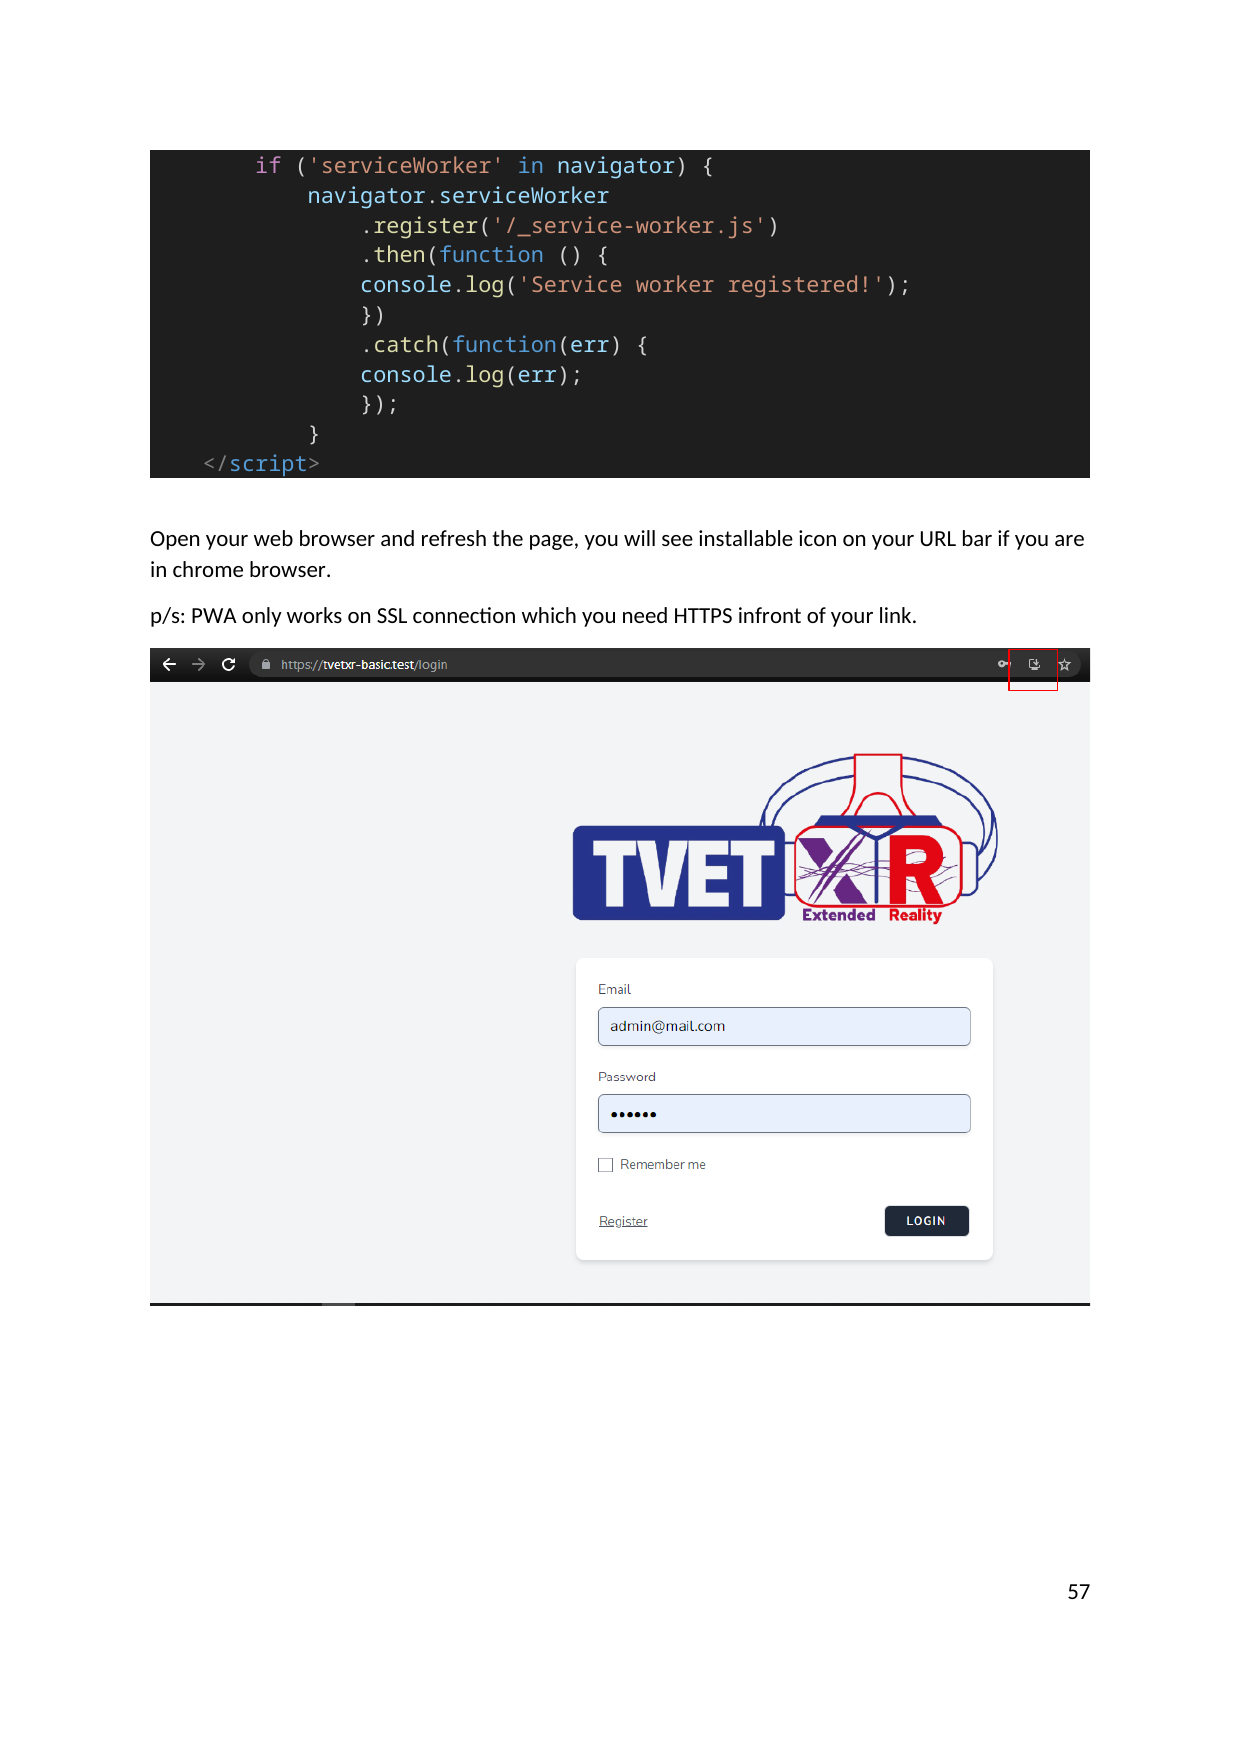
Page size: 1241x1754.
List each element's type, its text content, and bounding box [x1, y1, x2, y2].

text .catch(function(err) { [150, 329, 1090, 358]
text console.log(err); [150, 358, 1090, 388]
text console.log('Service worker registered!'); [150, 269, 1090, 299]
text }); [150, 388, 1090, 418]
text p/s: PWA only works on SSL connection which you need HTTPS infront of your link. [150, 602, 1090, 630]
text .register('/_service-worker.js') [150, 209, 1090, 239]
text </script> [150, 448, 1090, 478]
text .then(function () { [150, 239, 1090, 269]
picture [150, 648, 1091, 1306]
text } [150, 418, 1090, 448]
text Open your web browser and refresh the page, you will see installable icon on your URL bar if you are in chrome browser. [150, 524, 1090, 583]
text }) [150, 299, 1090, 329]
text if ('serviceWorker' in navigator) { [150, 150, 1090, 180]
text navigator.serviceWorker [150, 180, 1090, 209]
